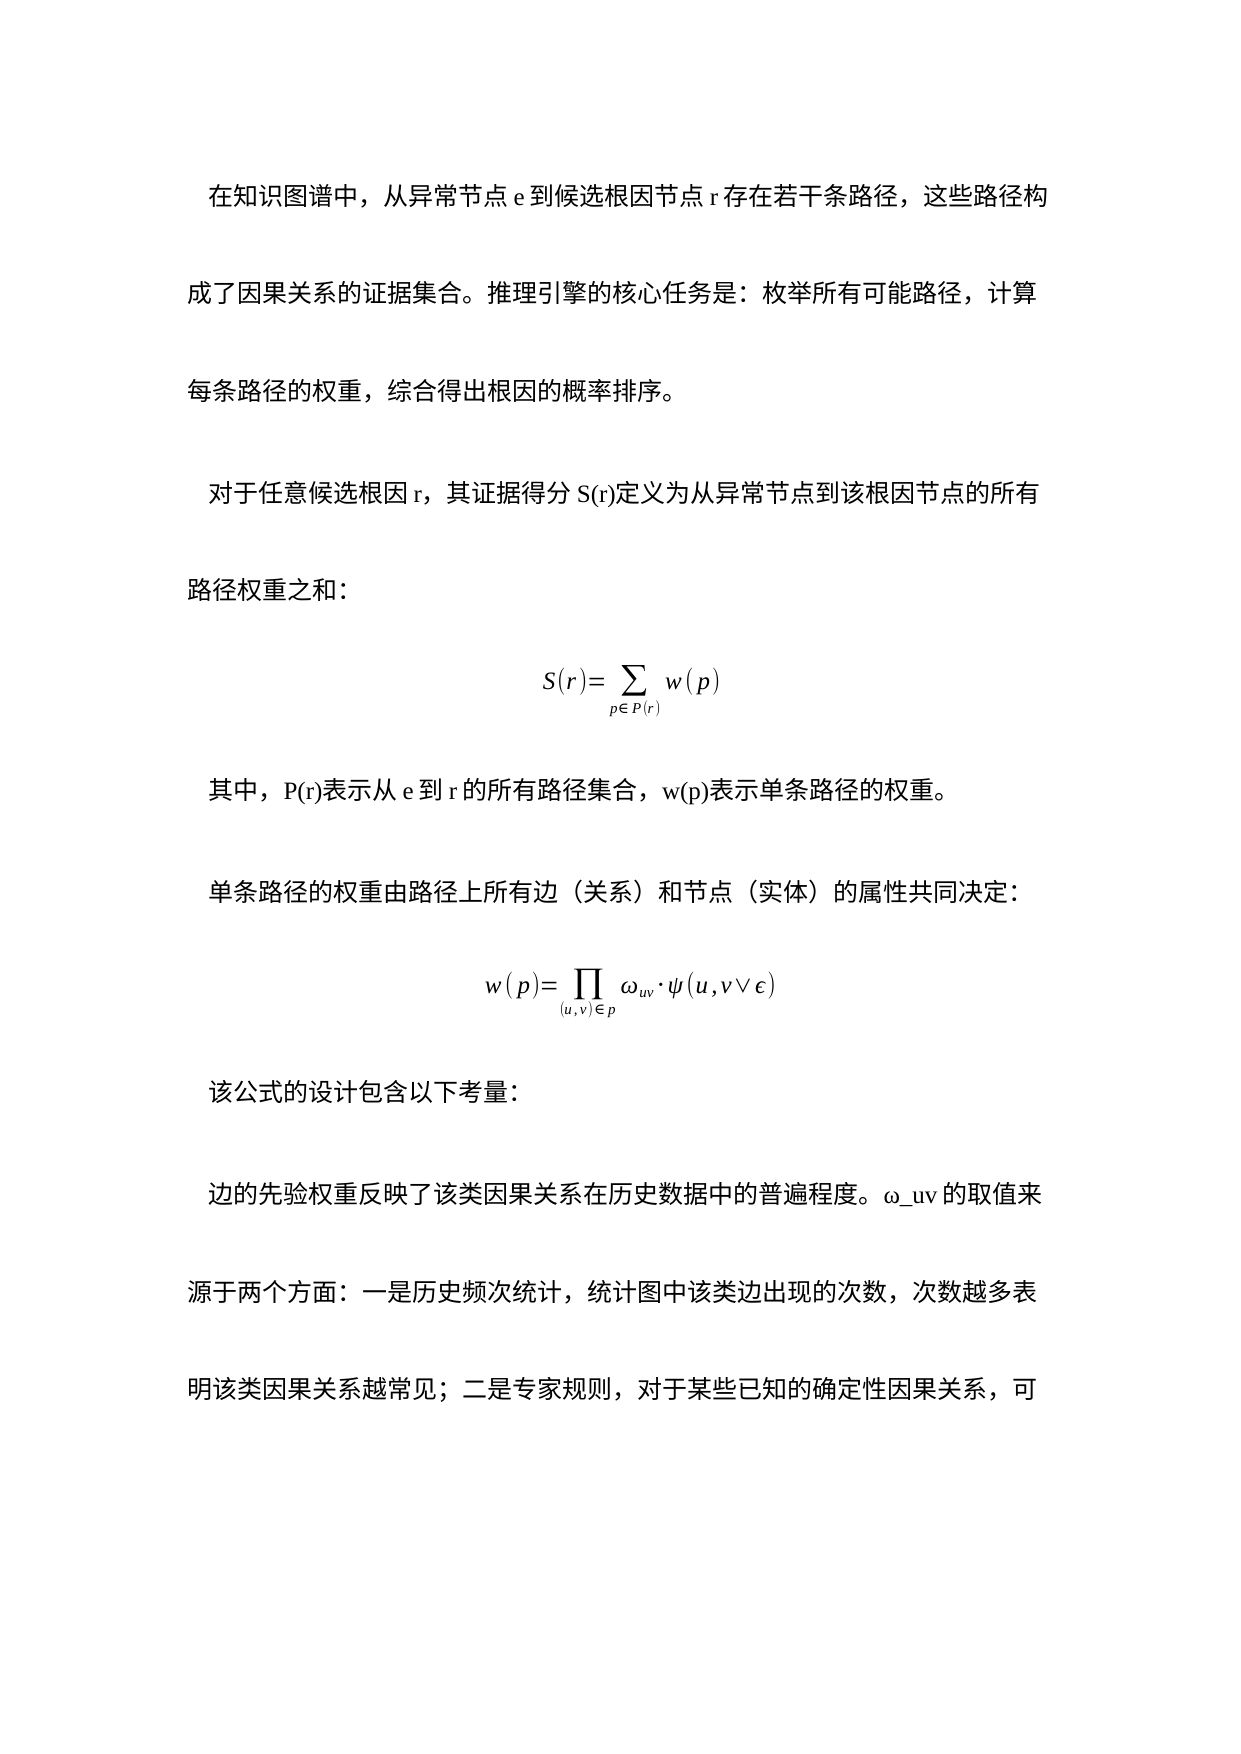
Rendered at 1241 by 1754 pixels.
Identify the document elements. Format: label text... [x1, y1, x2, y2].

text 在知识图谱中，从异常节点e到候选根因节点r存在若干条路径，这些路径构成了因果关系的证据集合。推理引擎的核心任务是：枚举所有可能路径，计算每条路径的权重，综合得出根因的概率排序。 [187, 162, 1053, 422]
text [187, 1160, 1053, 1420]
text 对于任意候选根因r，其证据得分S(r)定义为从异常节点到该根因节点的所有路径权重之和： [187, 459, 1053, 621]
text 其中，P(r)表示从e到r的所有路径集合，w(p)表示单条路径的权重。 [187, 756, 1053, 821]
text 单条路径的权重由路径上所有边（关系）和节点（实体）的属性共同决定： [187, 858, 1053, 923]
text 该公式的设计包含以下考量： [187, 1058, 1053, 1123]
